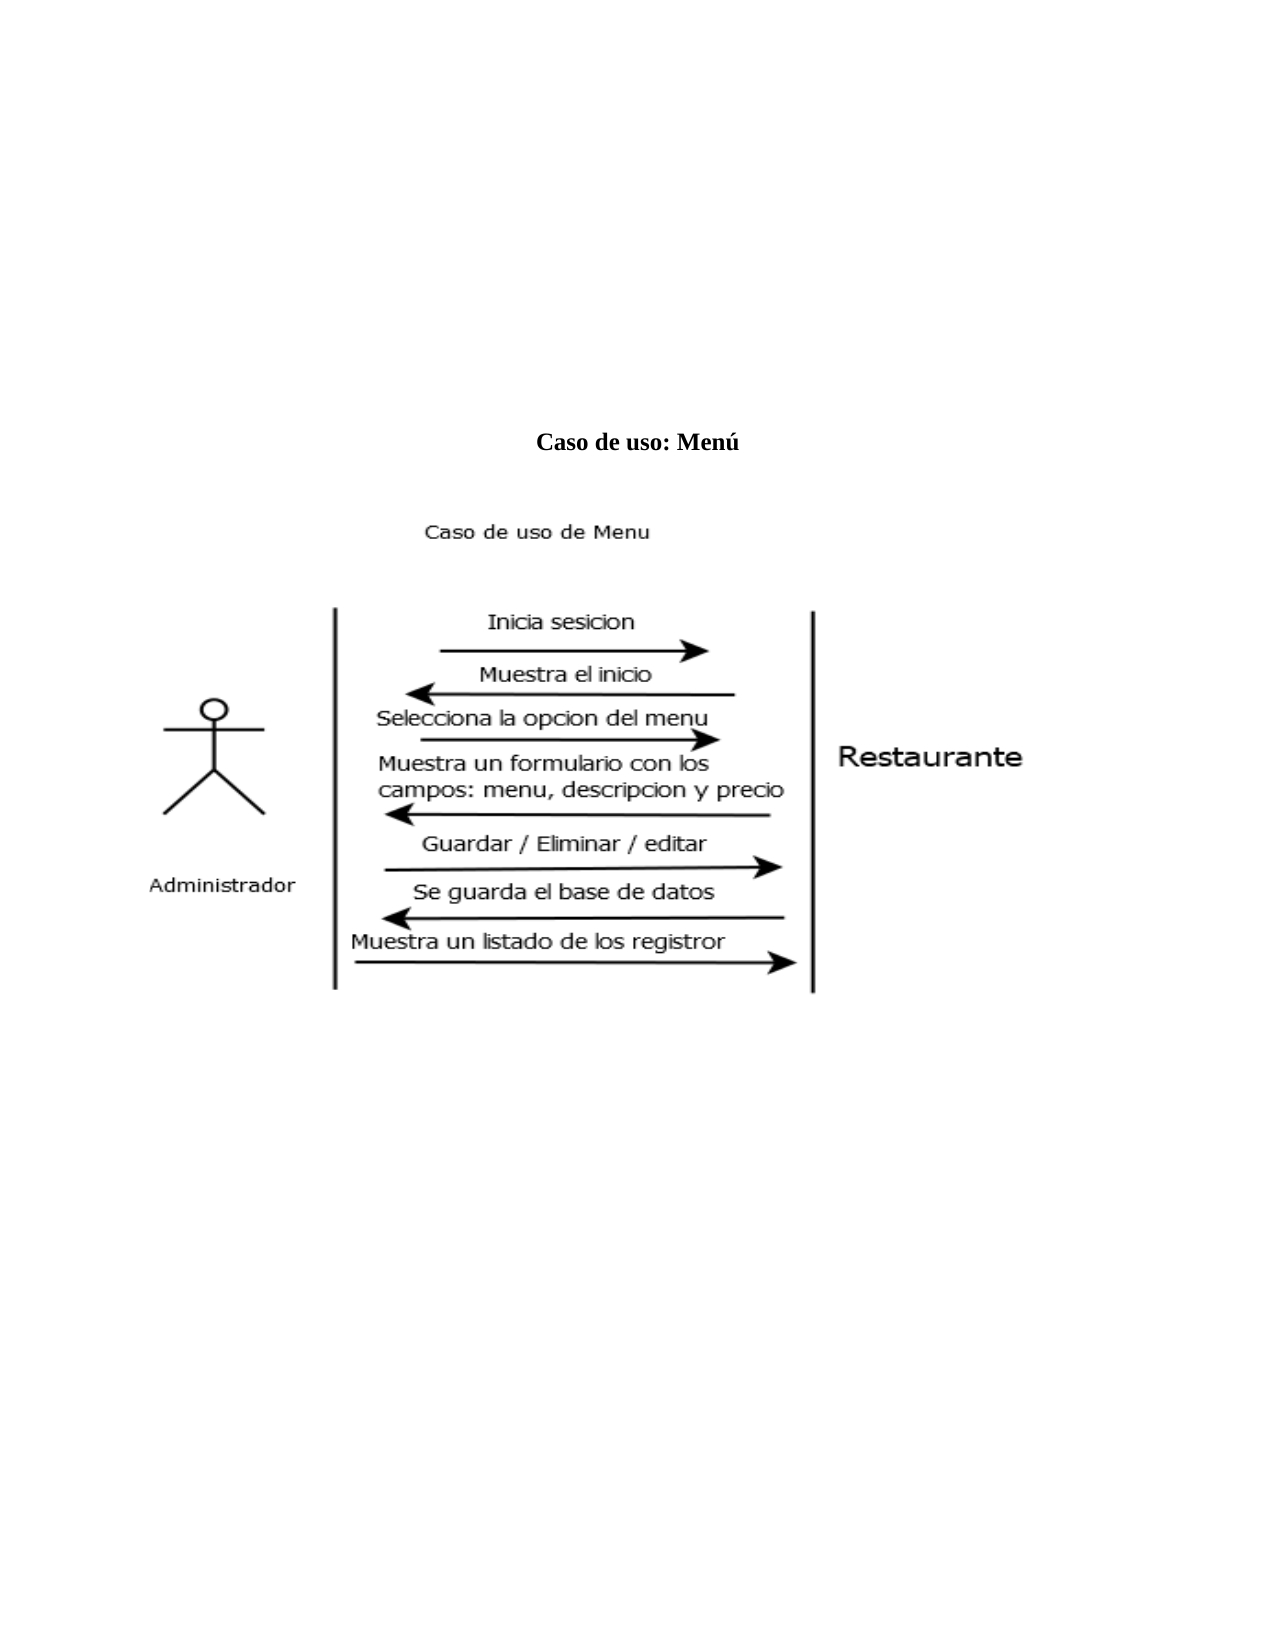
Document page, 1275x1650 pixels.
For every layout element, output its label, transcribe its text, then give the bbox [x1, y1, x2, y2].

subtitle Caso de uso: Menú [148, 427, 1127, 456]
picture [149, 520, 1126, 1025]
